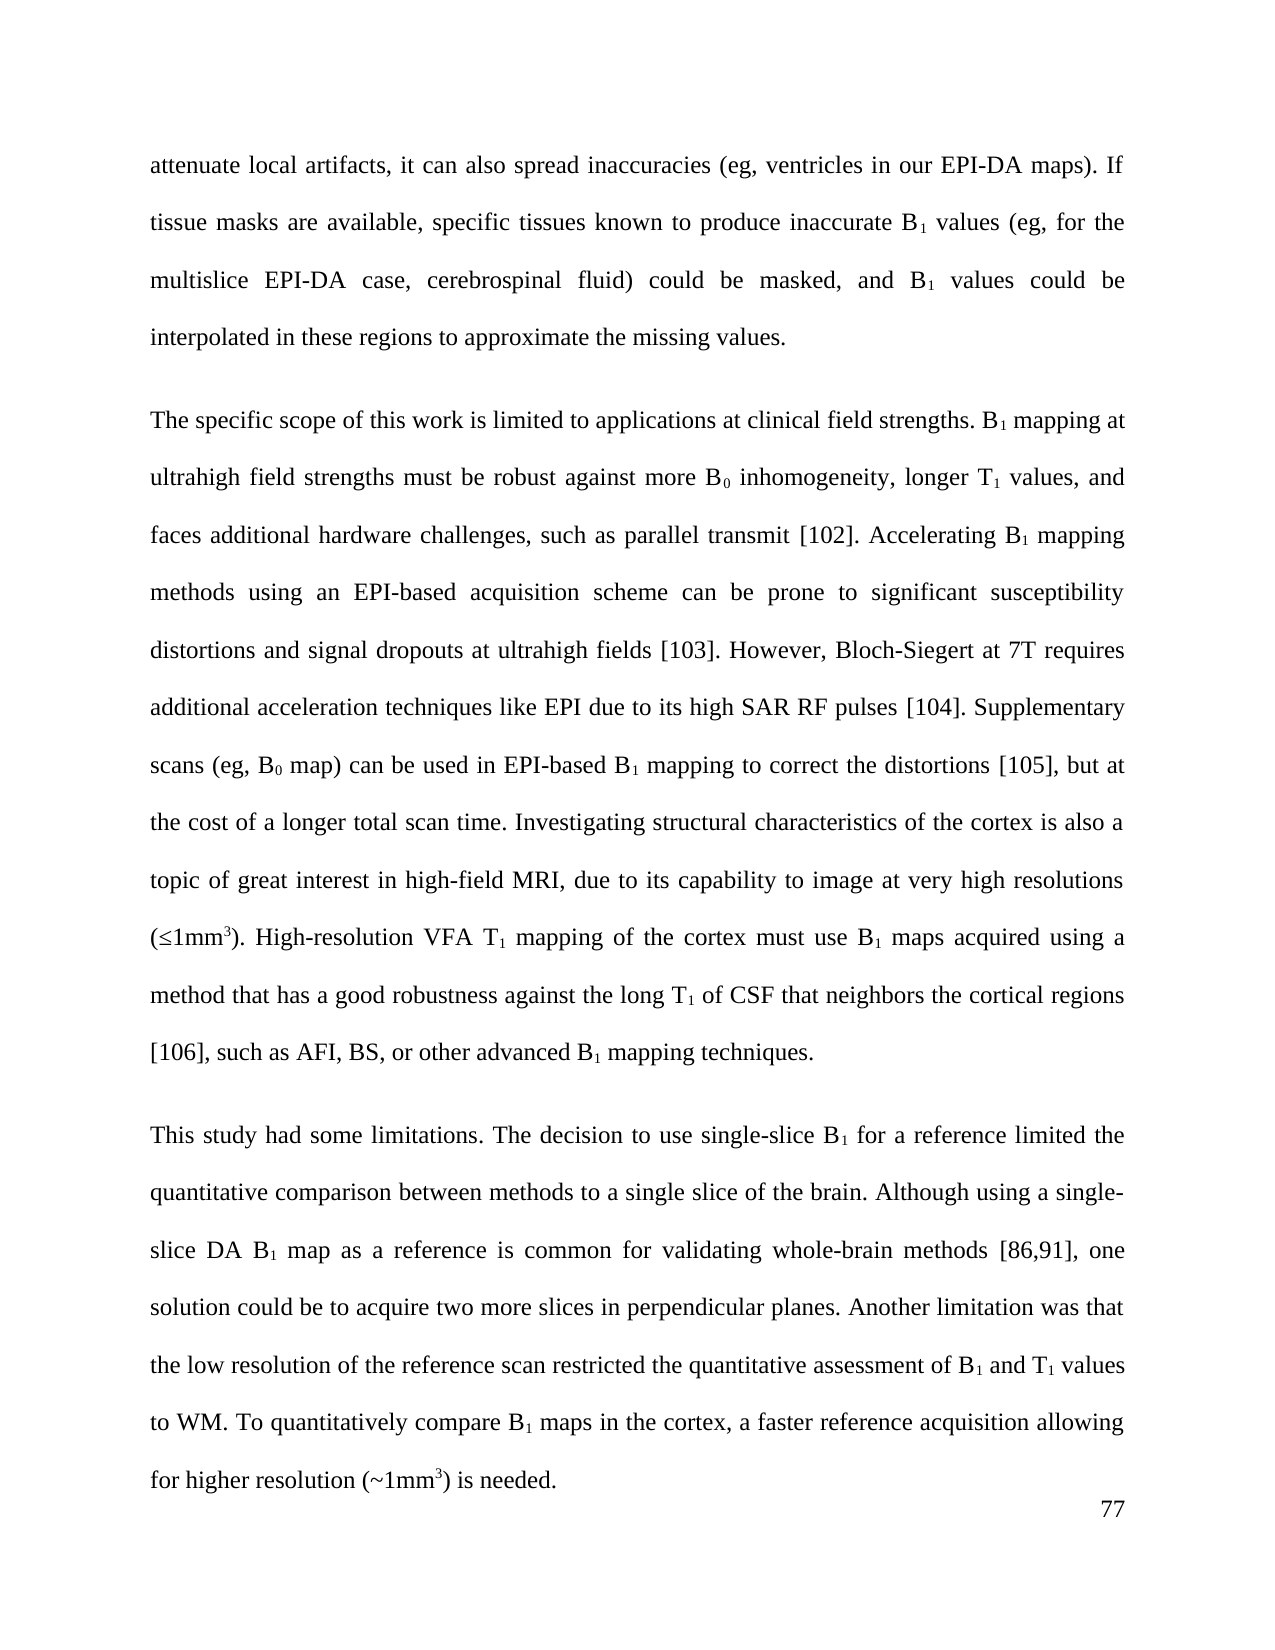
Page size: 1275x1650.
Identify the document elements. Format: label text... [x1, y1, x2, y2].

text This study had some limitations. The decision to use single-slice B1 for a reference limited the quantitative comparison between methods to a single slice of the brain. Although using a single-slice DA B1 map as a reference is common for validating whole-brain methods [86,91], one solution could be to acquire two more slices in perpendicular planes. Another limitation was that the low resolution of the reference scan restricted the quantitative assessment of B1 and T1 values to WM. To quantitatively compare B1 maps in the cortex, a faster reference acquisition allowing for higher resolution (~1mm3) is needed. [150, 1120, 1125, 1494]
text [150, 150, 1125, 351]
text The specific scope of this work is limited to applications at clinical field strengths. B1 mapping at ultrahigh field strengths must be robust against more B0 inhomogeneity, longer T1 values, and faces additional hardware challenges, such as parallel transmit [102]. Accelerating B1 mapping methods using an EPI-based acquisition scheme can be prone to significant susceptibility distortions and signal dropouts at ultrahigh fields [103]. However, Bloch-Siegert at 7T requires additional acceleration techniques like EPI due to its high SAR RF pulses [104]. Supplementary scans (eg, B0 map) can be used in EPI-based B1 mapping to correct the distortions [105], but at the cost of a longer total scan time. Investigating structural characteristics of the cortex is also a topic of great interest in high-field MRI, due to its capability to image at very high resolutions (≤1mm3). High-resolution VFA T1 mapping of the cortex must use B1 maps acquired using a method that has a good robustness against the long T1 of CSF that neighbors the cortical regions [106], such as AFI, BS, or other advanced B1 mapping techniques. [150, 405, 1125, 1066]
